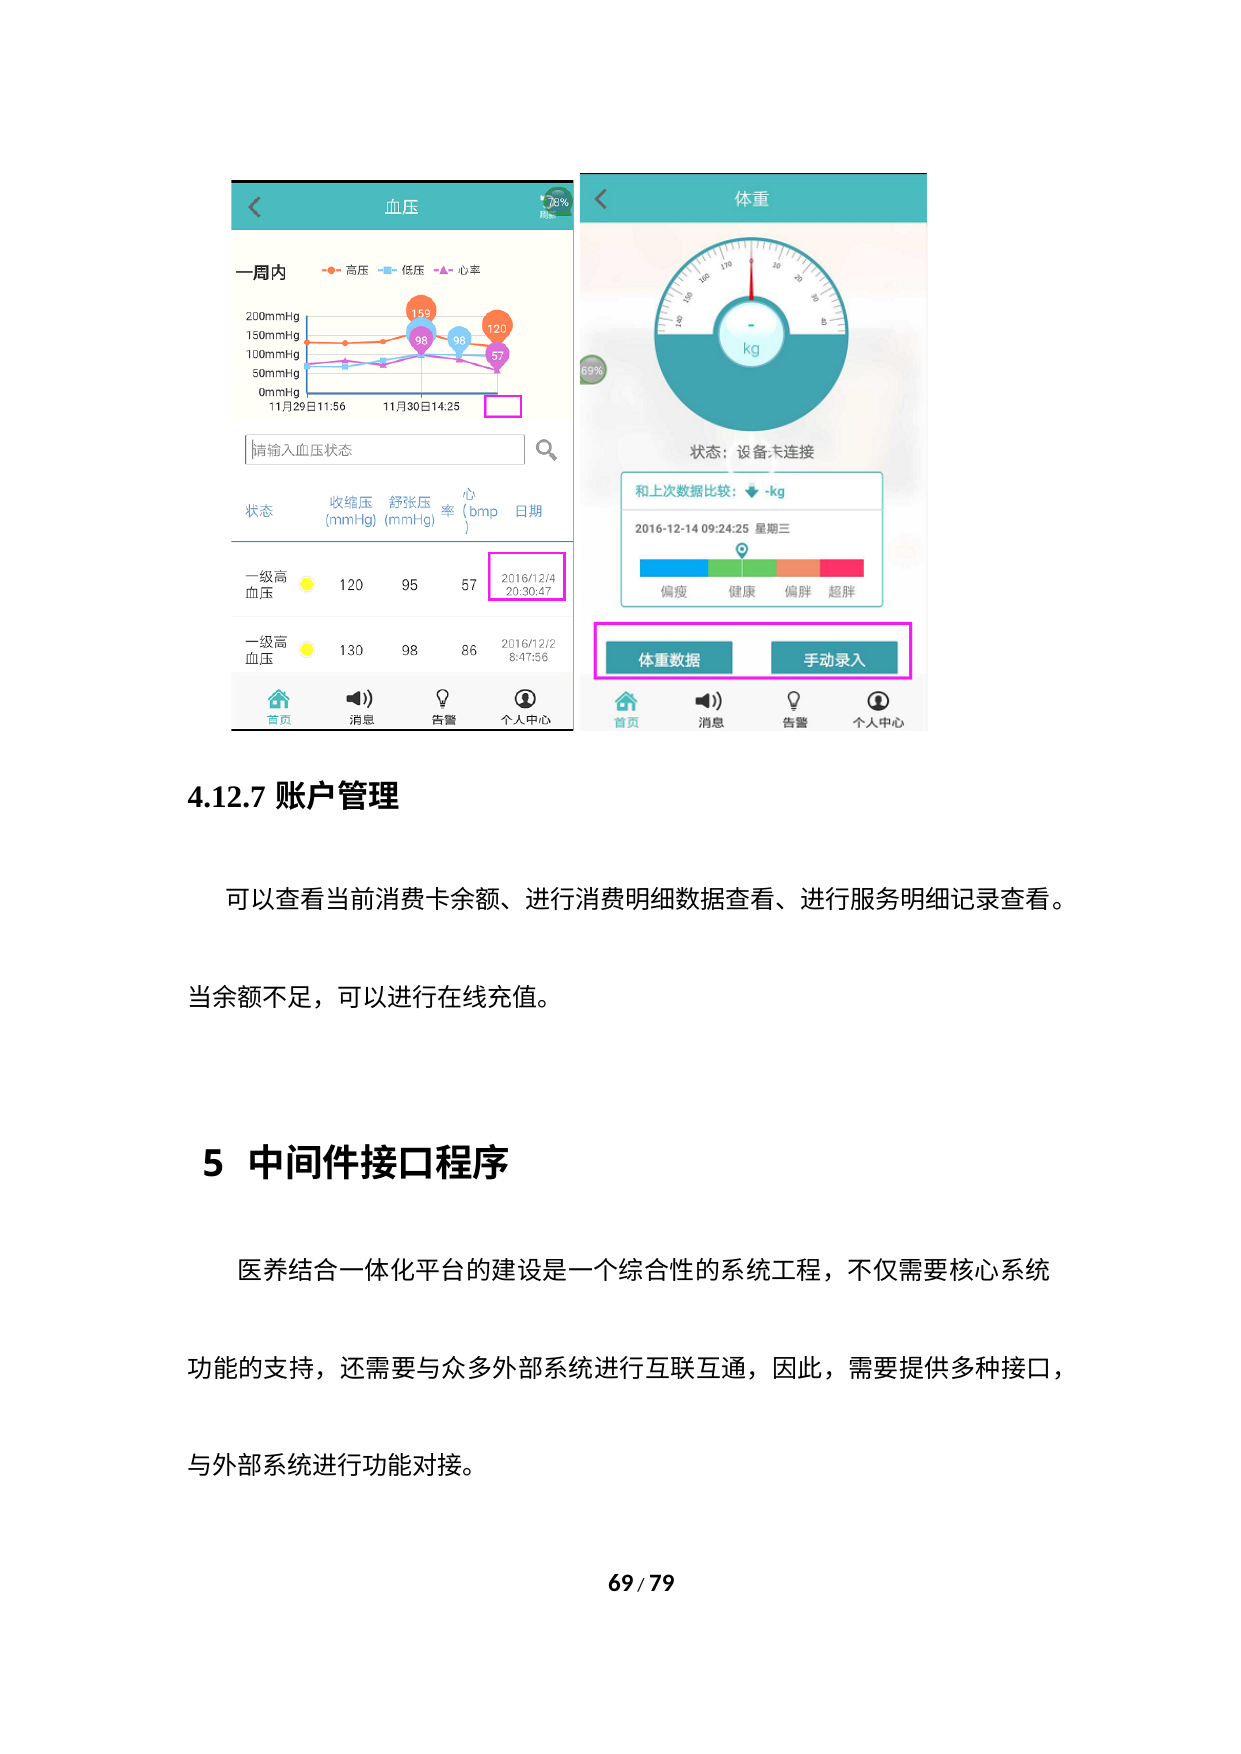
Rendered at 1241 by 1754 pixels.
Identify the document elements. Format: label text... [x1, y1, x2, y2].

picture [231, 180, 574, 731]
subtitle 中间件接口程序 [202, 1128, 1031, 1193]
text 可以查看当前消费卡余额、进行消费明细数据查看、进行服务明细记录查看。当余额不足，可以进行在线充值。 [187, 865, 1053, 1028]
picture [579, 173, 928, 731]
subtitle 账户管理 [187, 762, 1053, 827]
text 医养结合一体化平台的建设是一个综合性的系统工程，不仅需要核心系统功能的支持，还需要与众多外部系统进行互联互通，因此，需要提供多种接口，与外部系统进行功能对接。 [187, 1236, 1053, 1496]
